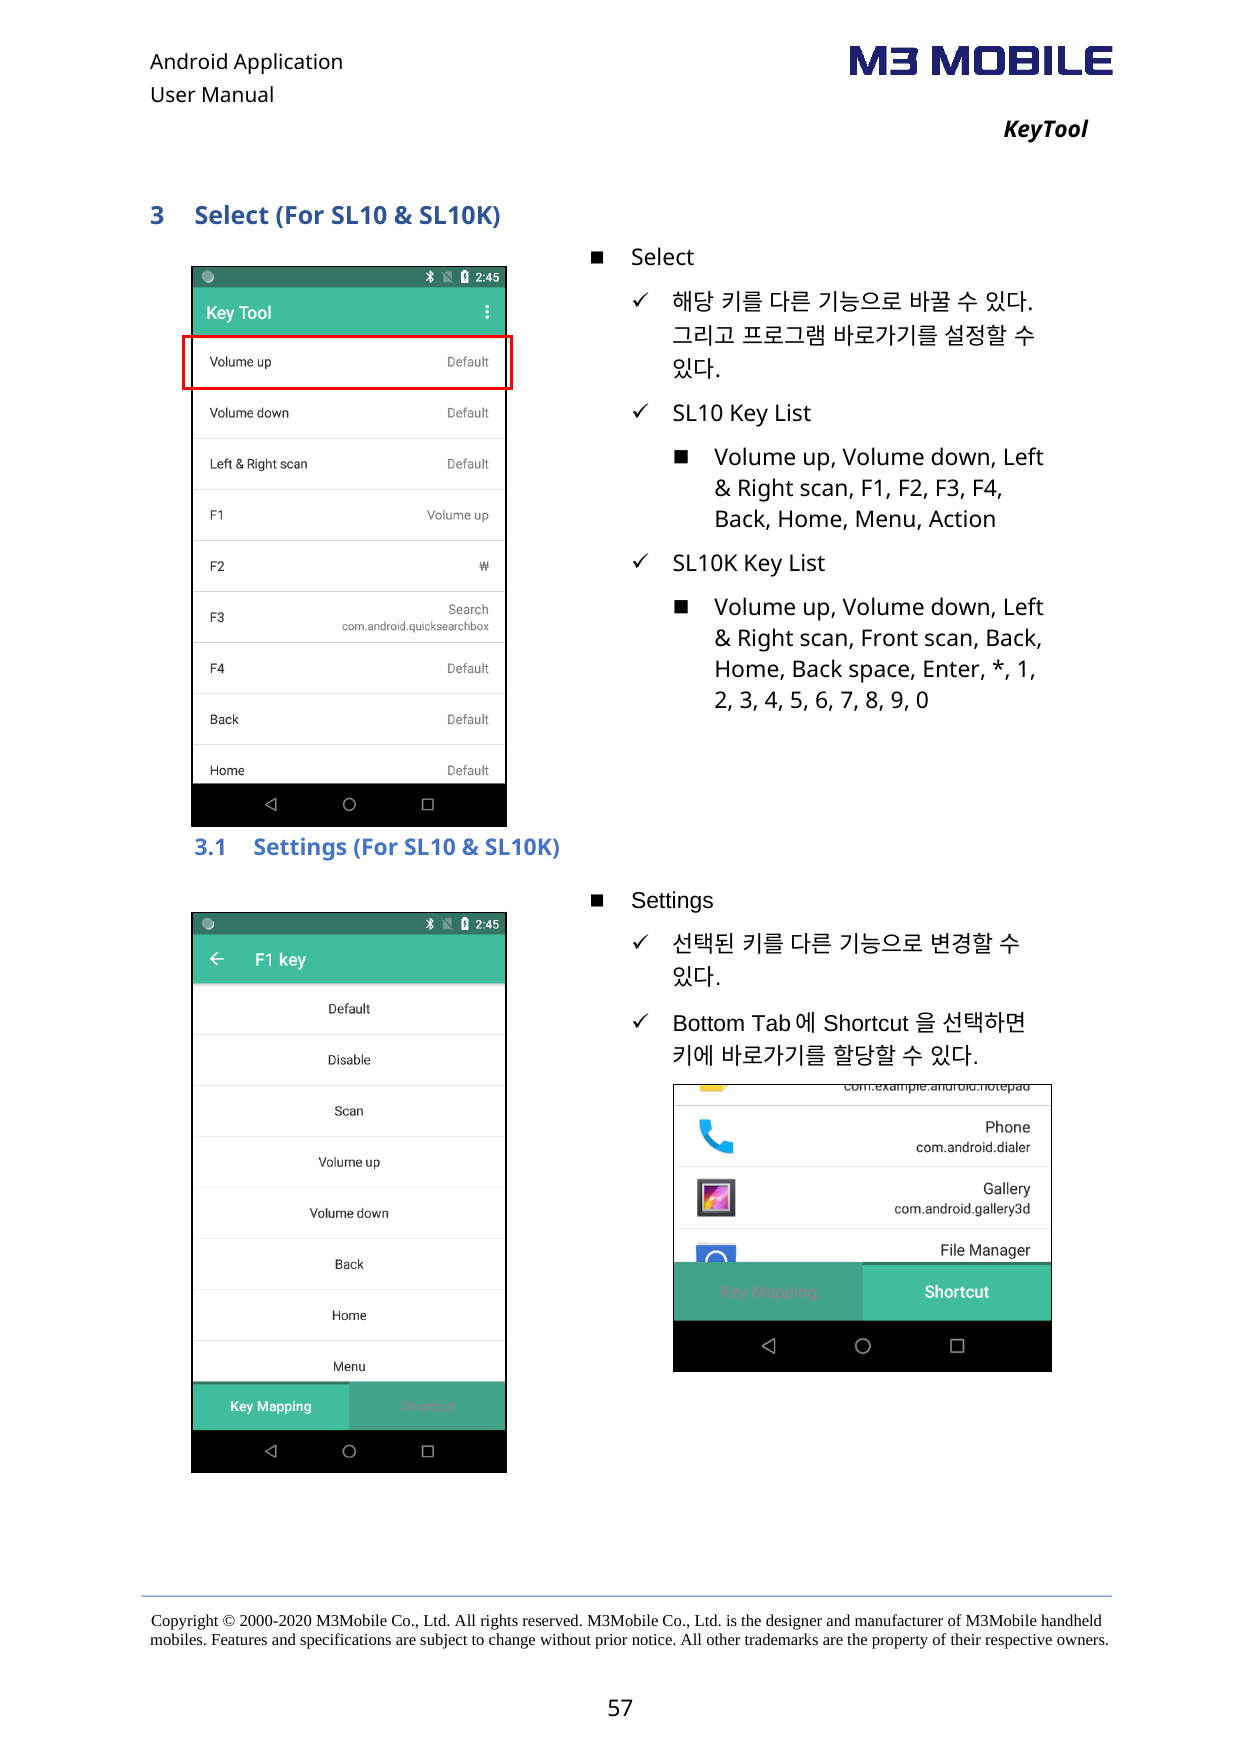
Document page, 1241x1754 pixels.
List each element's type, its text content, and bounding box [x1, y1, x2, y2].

subtitle Select (For SL10 & SL10K) [150, 198, 1090, 232]
picture [674, 1085, 1051, 1370]
picture [193, 267, 505, 335]
table_header Settings 선택된 키를 다른 기능으로 변경할 수 있다. Bottom Tab에 Shortcut 을 선택하면 키에 바로가기를 할당할 수 있다. [536, 887, 1071, 1477]
table_header [161, 241, 536, 830]
table_header [161, 887, 536, 1477]
picture [193, 913, 505, 1471]
picture [193, 390, 505, 825]
table_header Select 해당 키를 다른 기능으로 바꿀 수 있다. 그리고 프로그램 바로가기를 설정할 수 있다. SL10 Key List Volume up, Volume down, Left & Right scan, F1, F2, F3, F4, Back, Home, Menu, Action SL10K Key List Volume up, Volume down, Left & Right scan, Front scan, Back, Home, Back space, Enter, *, 1, 2, 3, 4, 5, 6, 7, 8, 9, 0 [536, 241, 1068, 830]
subtitle Settings (For SL10 & SL10K) [194, 830, 1090, 862]
picture [193, 338, 505, 387]
picture [850, 46, 1113, 75]
